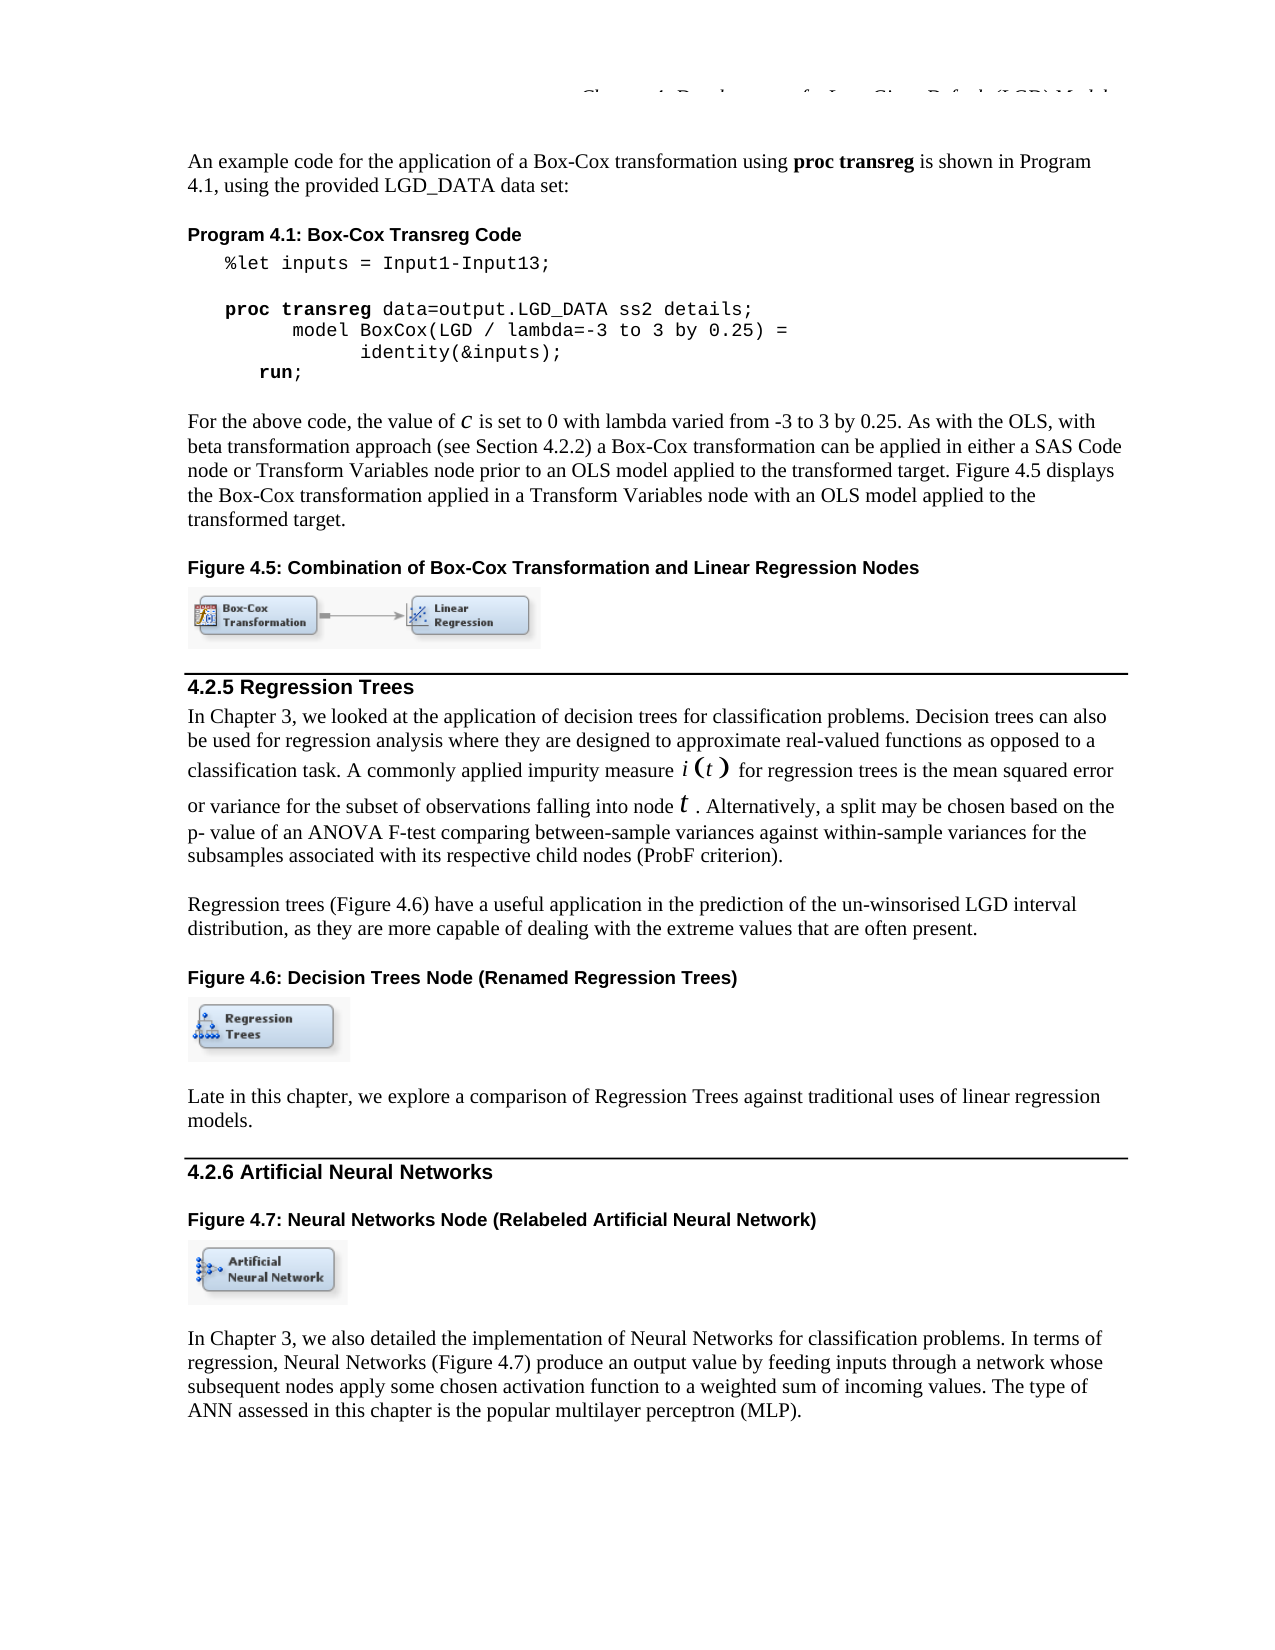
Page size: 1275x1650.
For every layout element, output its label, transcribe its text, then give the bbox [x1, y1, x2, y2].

text Figure 4.5: Combination of Box-Cox Transformation and Linear Regression Nodes [187, 557, 1223, 579]
text run; [259, 363, 1223, 384]
picture [188, 997, 351, 1062]
text Figure 4.6: Decision Trees Node (Renamed Regression Trees) [187, 967, 1223, 988]
text Regression trees (Figure 4.6) have a useful application in the prediction of the un-winsorised LGD interval distribution, as they are more capable of dealing with the extreme values that are often present. [187, 892, 1079, 940]
picture [188, 587, 541, 649]
text In Chapter 3, we looked at the application of decision trees for classification problems. Decision trees can also be used for regression analysis where they are designed to approximate real-valued functions as opposed to a classification task. A commonly applied impurity measure i t  for regression trees is the mean squared error or variance for the subset of observations falling into node t . Alternatively, a split may be chosen based on the p- value of an ANOVA F-test comparing between-sample variances against within-sample variances for the subsamples associated with its respective child nodes (ProbF criterion). [187, 705, 1121, 867]
list Artificial Neural Networks [187, 1153, 1223, 1183]
text %let inputs = Input1-Input13; [225, 254, 1223, 275]
text An example code for the application of a Box-Cox transformation using proc transreg is shown in Program 4.1, using the provided LGD_DATA data set: [187, 149, 1093, 197]
text identity(&inputs); [360, 342, 1223, 363]
text Late in this chapter, we explore a comparison of Regression Trees against traditional uses of linear regression models. [187, 1083, 1103, 1132]
text In Chapter 3, we also detailed the implementation of Neural Networks for classification problems. In terms of regression, Neural Networks (Figure 4.7) produce an output value by feeding inputs through a network whose subsequent nodes apply some chosen activation function to a weighted sum of incoming values. The type of ANN assessed in this chapter is the popular multilayer perceptron (MLP). [187, 1326, 1120, 1422]
text For the above code, the value of c is set to 0 with lambda varied from -3 to 3 by 0.25. As with the OLS, with beta transformation approach (see Section 4.2.2) a Box-Cox transformation can be applied in either a SAS Code node or Transform Variables node prior to an OLS model applied to the transformed target. Figure 4.5 displays the Box-Cox transformation applied in a Transform Variables node with an OLS model applied to the transformed target. [187, 404, 1124, 531]
text Figure 4.7: Neural Networks Node (Relabeled Artificial Neural Network) [187, 1209, 1223, 1231]
picture [188, 1240, 348, 1305]
text Program 4.1: Box-Cox Transreg Code [187, 224, 1223, 245]
list Regression Trees [187, 666, 1223, 699]
text proc transreg data=output.LGD_DATA ss2 details; model BoxCox(LGD / lambda=-3 to 3 by 0.25) = [225, 299, 790, 342]
